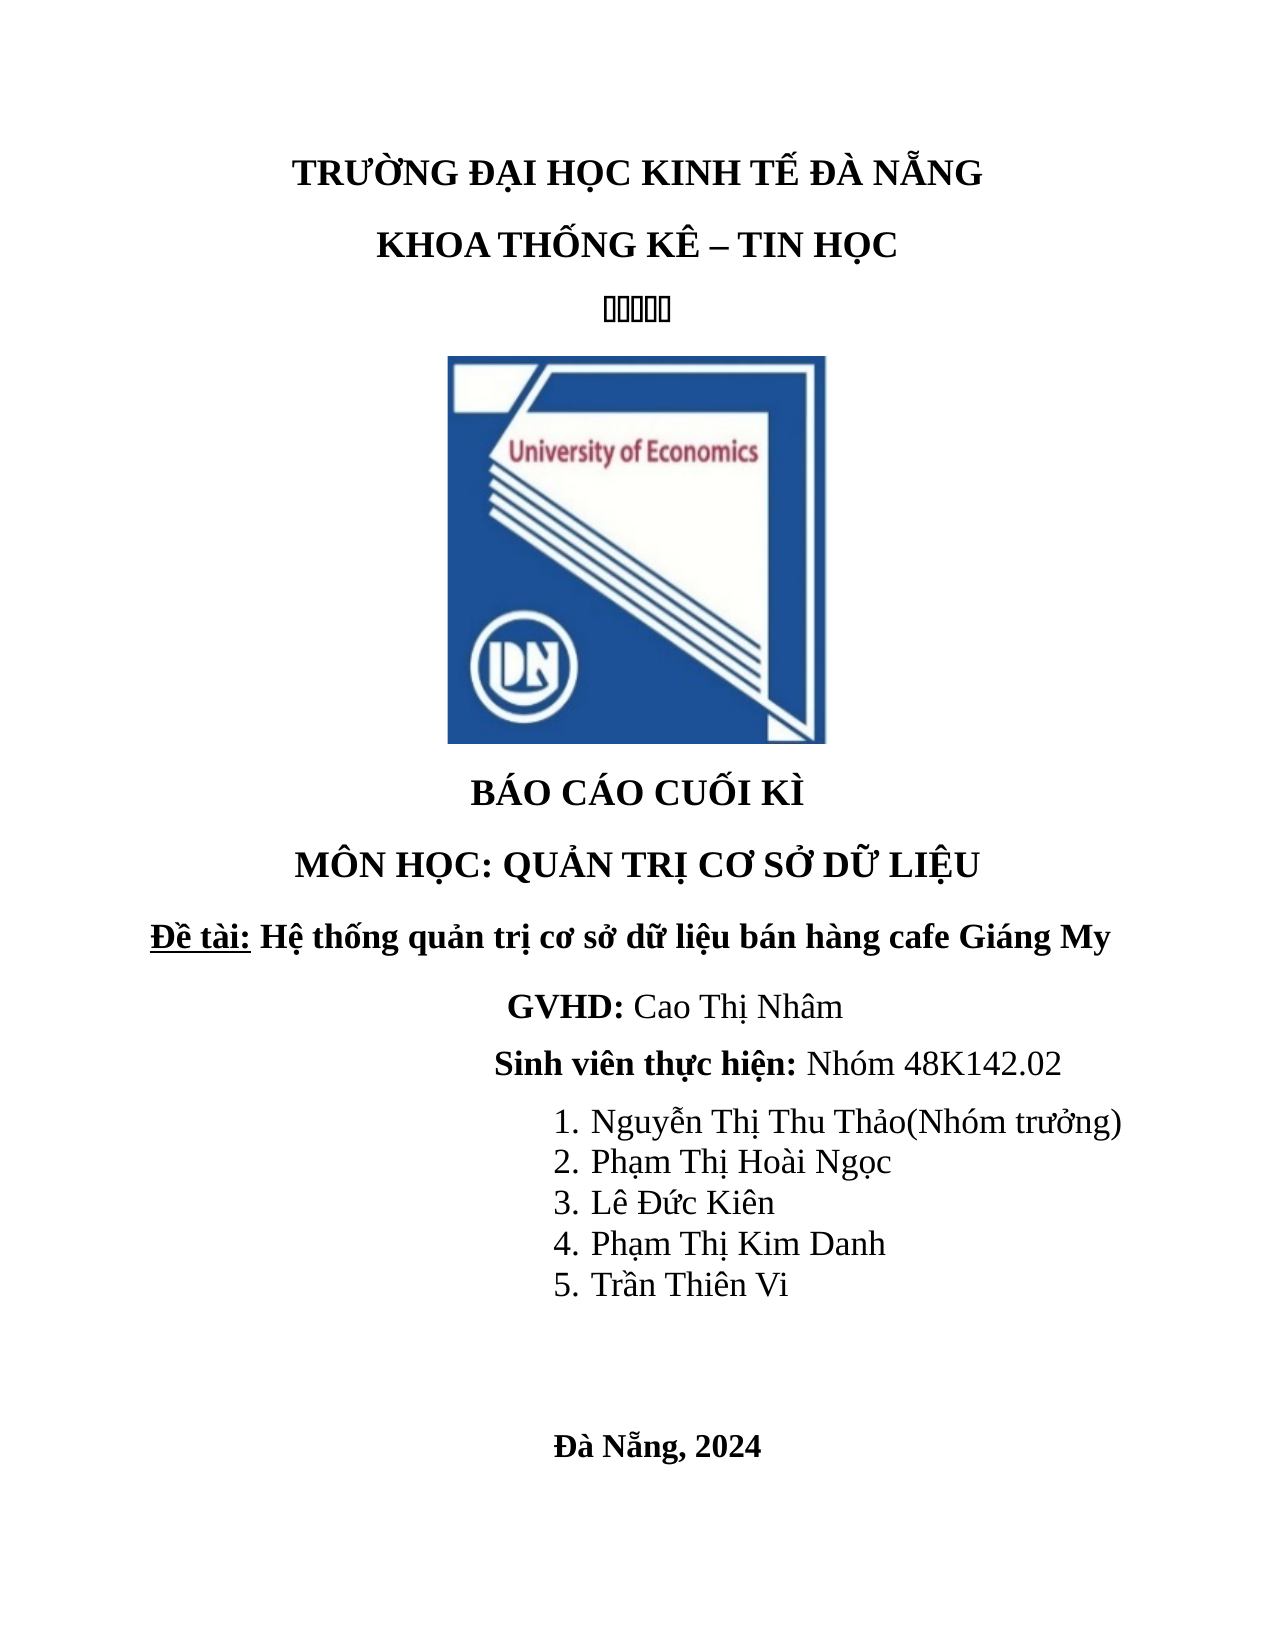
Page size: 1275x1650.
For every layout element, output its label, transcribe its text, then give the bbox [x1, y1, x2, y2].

text Đà Nẵng, 2024 [553, 1427, 1125, 1465]
text MÔN HỌC: QUẢN TRỊ CƠ SỞ DỮ LIỆU [150, 843, 1125, 886]
text GVHD: Cao Thị Nhâm [150, 985, 1125, 1026]
list Lê Đức Kiên [553, 1182, 1125, 1222]
list Phạm Thị Kim Danh [553, 1222, 1125, 1263]
text KHOA THỐNG KÊ – TIN HỌC [150, 223, 1125, 266]
list Phạm Thị Hoài Ngọc [553, 1141, 1125, 1182]
picture [447, 356, 828, 744]
text Sinh viên thực hiện: Nhóm 48K142.02 [150, 1042, 1125, 1083]
list Nguyễn Thị Thu Thảo(Nhóm trưởng) [553, 1100, 1125, 1141]
text Đề tài: Hệ thống quản trị cơ sở dữ liệu bán hàng cafe Giáng My [150, 915, 1125, 956]
list Trần Thiên Vi [553, 1263, 1125, 1304]
text BÁO CÁO CUỐI KÌ [150, 770, 1125, 813]
text TRƯỜNG ĐẠI HỌC KINH TẾ ĐÀ NẴNG [150, 150, 1125, 193]
